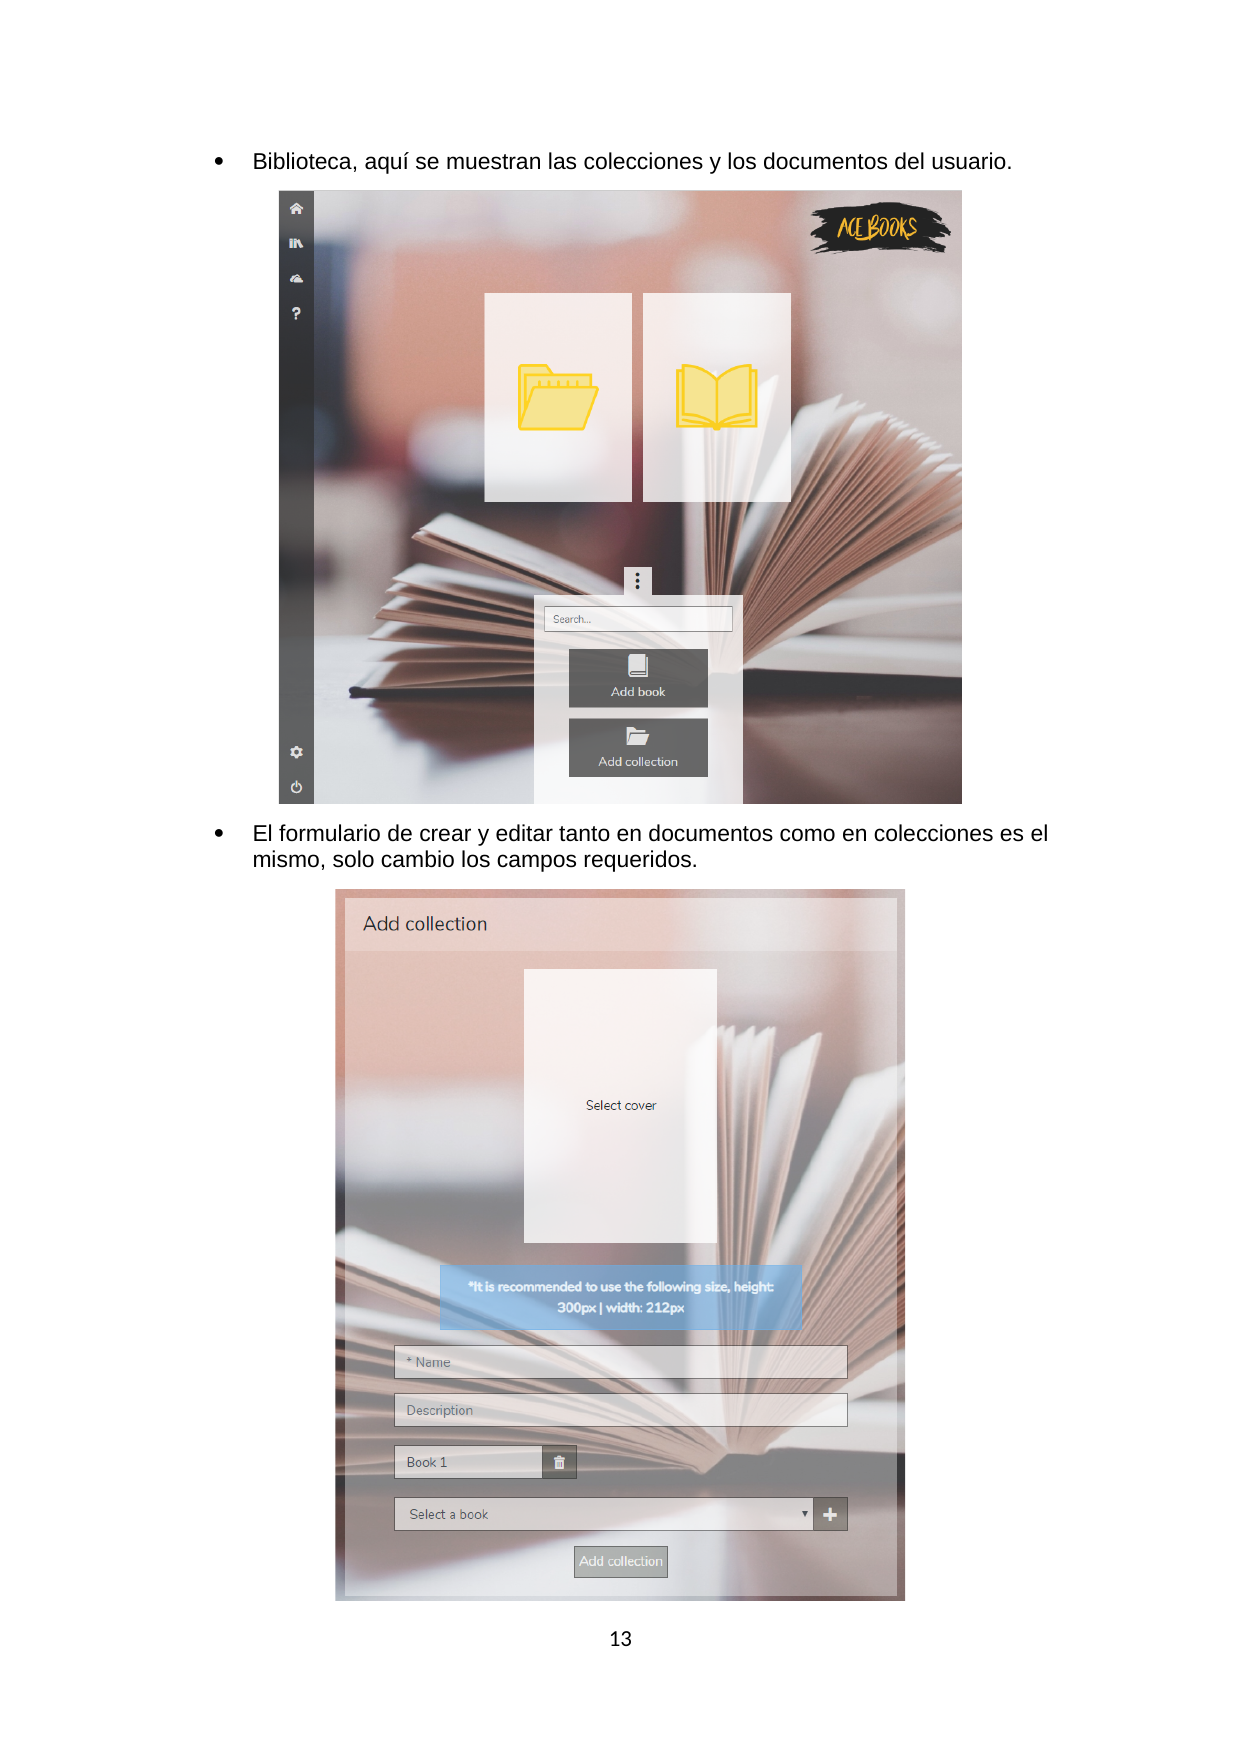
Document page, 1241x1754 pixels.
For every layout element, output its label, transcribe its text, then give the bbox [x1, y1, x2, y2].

picture [335, 889, 905, 1601]
picture [278, 190, 962, 804]
list Biblioteca, aquí se muestran las colecciones y los documentos del usuario. [215, 148, 1063, 174]
list El formulario de crear y editar tanto en documentos como en colecciones es el mismo, solo cambio los campos requeridos. [215, 820, 1063, 873]
